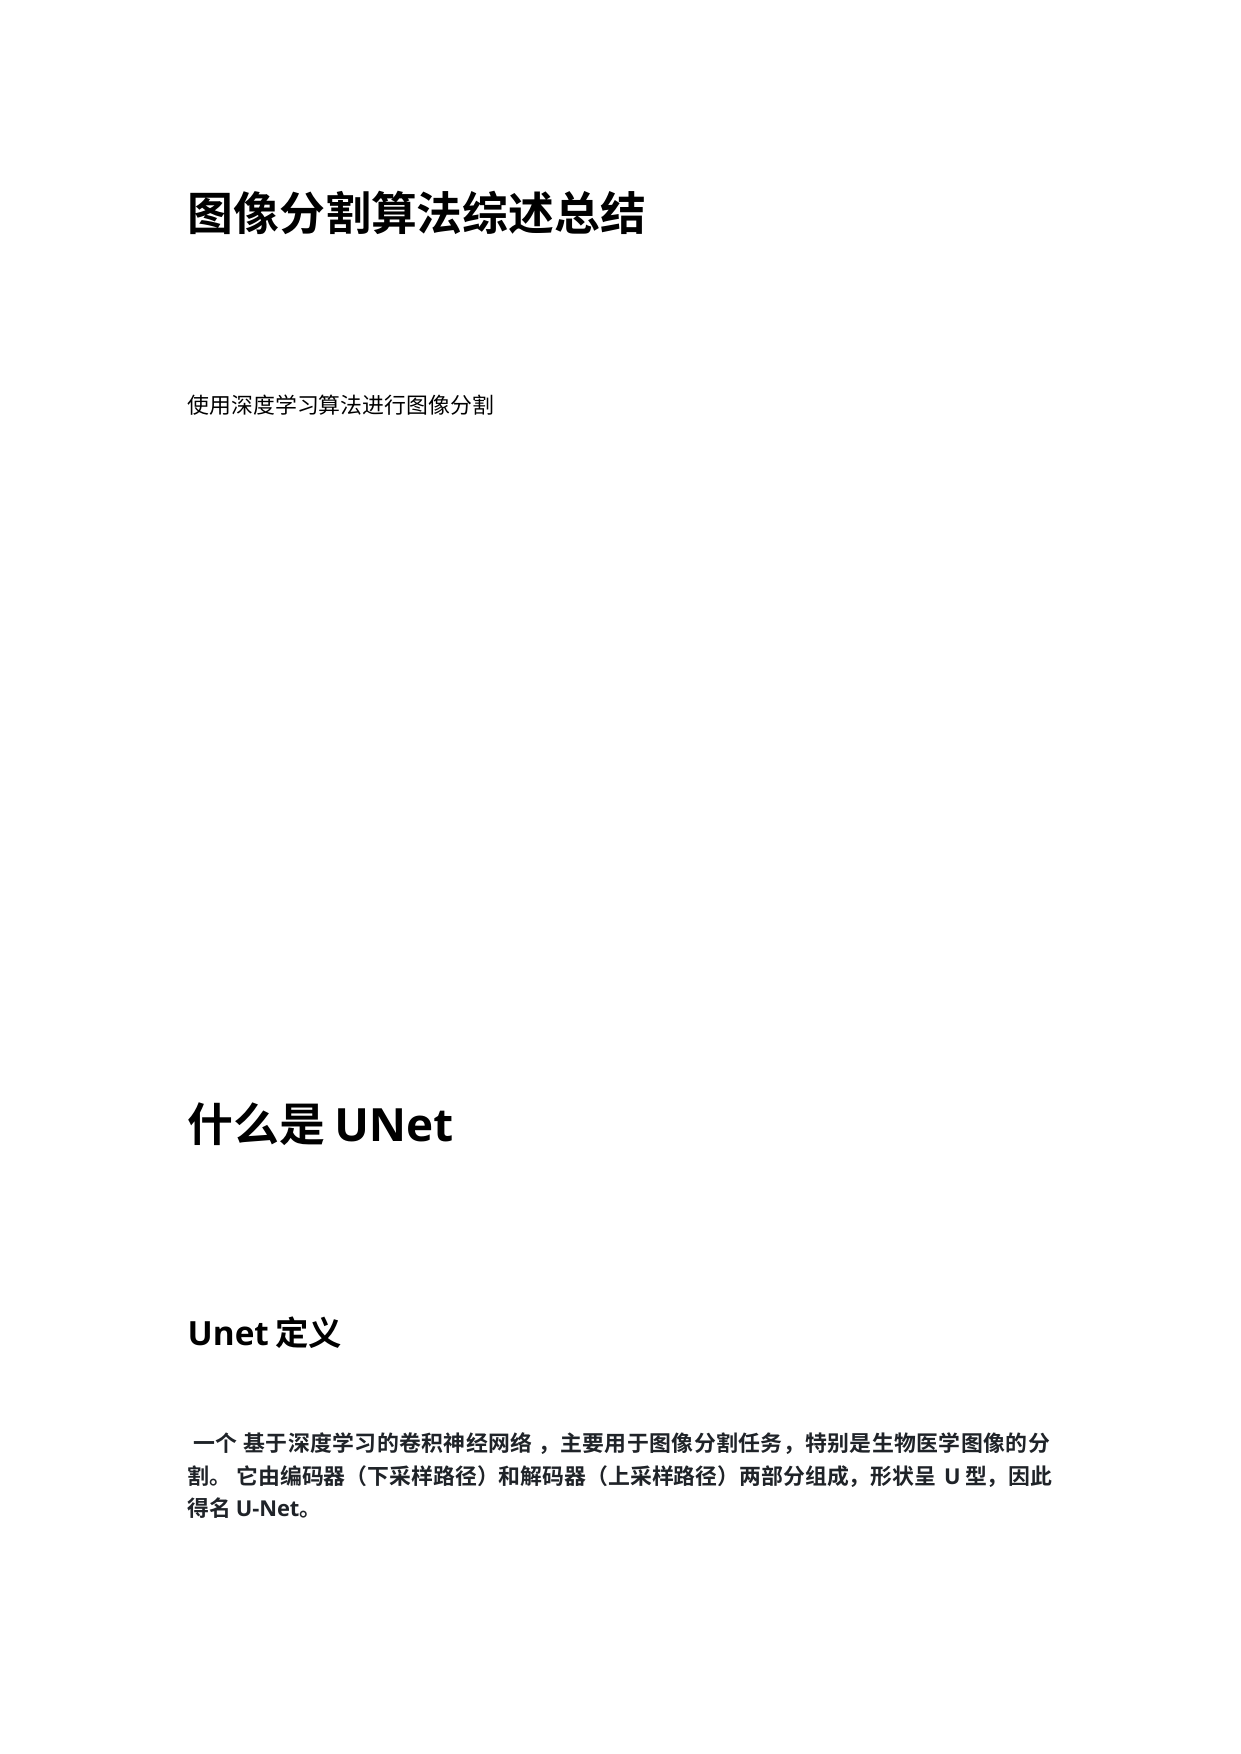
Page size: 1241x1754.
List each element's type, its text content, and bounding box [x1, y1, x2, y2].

text 一个 基于深度学习的卷积神经网络 ，主要用于图像分割任务，特别是生物医学图像的分割。 它由编码器（下采样路径）和解码器（上采样路径）两部分组成，形状呈U型，因此得名U-Net。 [187, 1426, 1053, 1523]
subtitle 什么是UNet [187, 1073, 1053, 1170]
subtitle 图像分割算法综述总结 [187, 162, 1053, 259]
subtitle Unet定义 [187, 1298, 1053, 1363]
text 使用深度学习算法进行图像分割 [187, 387, 1053, 420]
